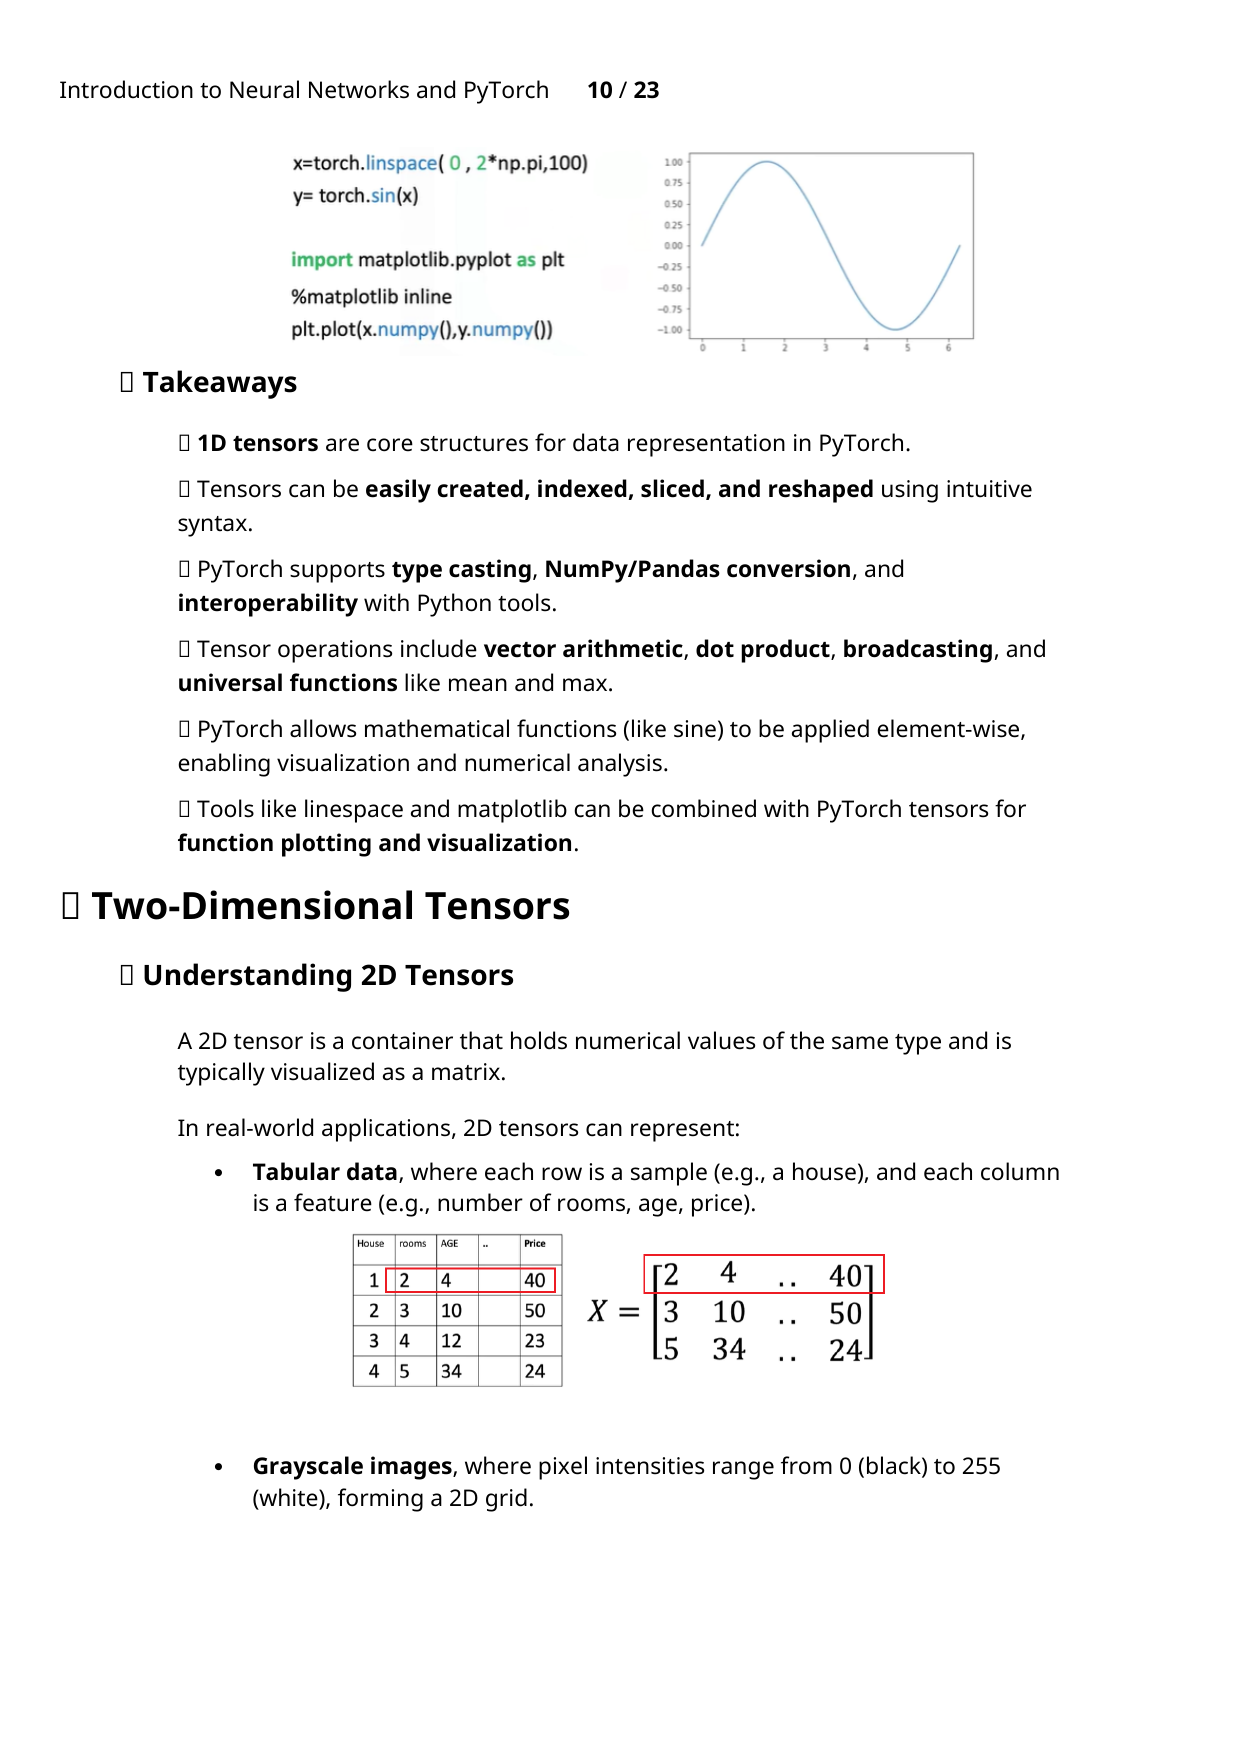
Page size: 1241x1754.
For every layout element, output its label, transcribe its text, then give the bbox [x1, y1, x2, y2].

text ✅ PyTorch supports type casting, NumPy/Pandas conversion, and interoperability with Python tools. [177, 553, 1063, 618]
picture [283, 147, 993, 356]
list Tabular data, where each row is a sample (e.g., a house), and each column is a feature (e.g., number of rooms, age, price). [215, 1156, 1063, 1218]
subtitle 🔹 Understanding 2D Tensors [118, 956, 1063, 994]
text ✅ PyTorch allows mathematical functions (like sine) to be applied element-wise, enabling visualization and numerical analysis. [177, 713, 1063, 778]
text ✅ Tensor operations include vector arithmetic, dot product, broadcasting, and universal functions like mean and max. [177, 633, 1063, 698]
text A 2D tensor is a container that holds numerical values of the same type and is typically visualized as a matrix. [177, 1024, 1063, 1087]
list Grayscale images, where pixel intensities range from 0 (black) to 255 (white), forming a 2D grid. [215, 1450, 1063, 1513]
text In real-world applications, 2D tensors can represent: [177, 1112, 1063, 1143]
subtitle ✅ Takeaways [118, 362, 1063, 400]
text ✅ Tools like linespace and matplotlib can be combined with PyTorch tensors for function plotting and visualization. [177, 793, 1063, 858]
subtitle 📌 Two-Dimensional Tensors [59, 879, 1063, 931]
picture [349, 1230, 891, 1394]
text ✅ 1D tensors are core structures for data representation in PyTorch. [177, 427, 1063, 458]
text ✅ Tensors can be easily created, indexed, sliced, and reshaped using intuitive syntax. [177, 473, 1063, 538]
